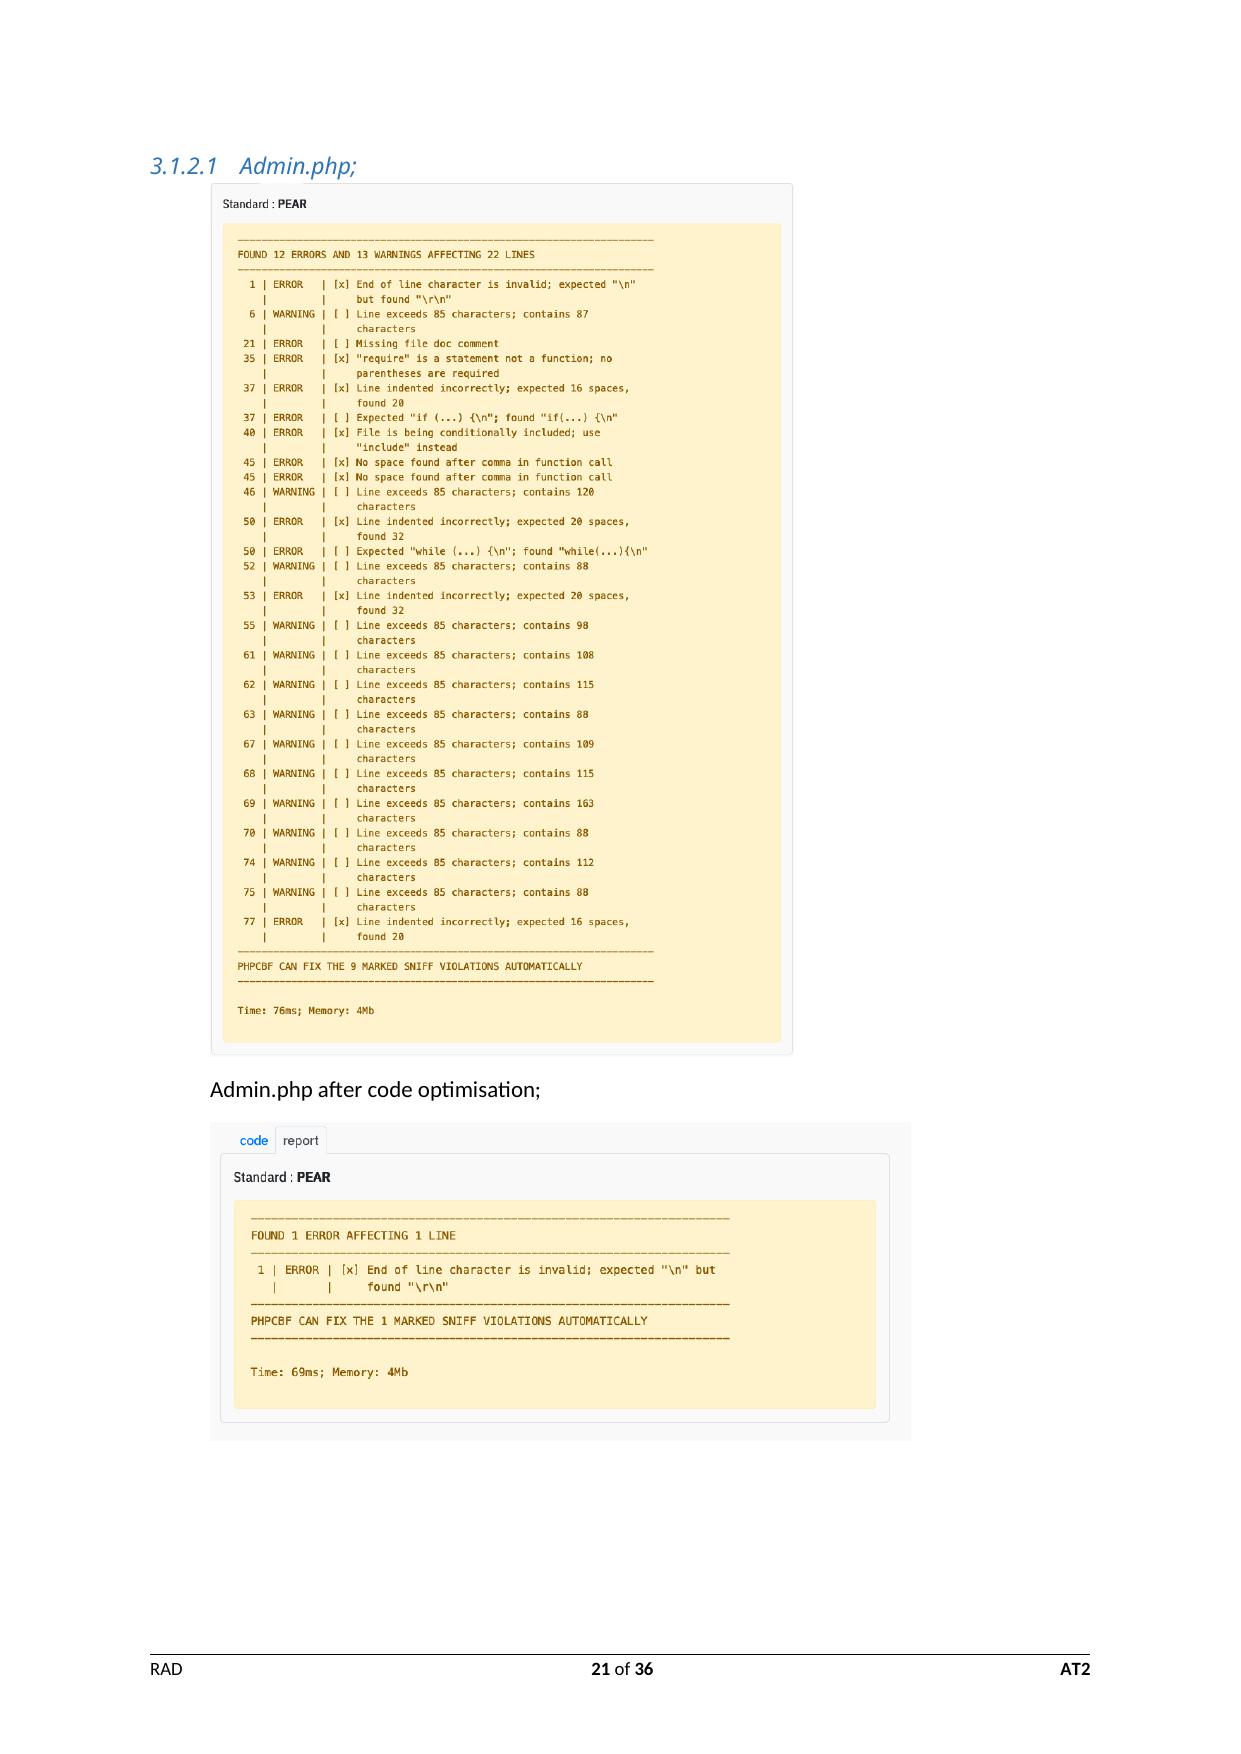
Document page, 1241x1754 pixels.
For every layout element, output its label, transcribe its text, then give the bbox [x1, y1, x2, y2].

subtitle Admin.php; [150, 150, 1090, 181]
picture [210, 1122, 912, 1441]
text Admin.php after code optimisation; [210, 1075, 1090, 1103]
picture [210, 183, 794, 1057]
